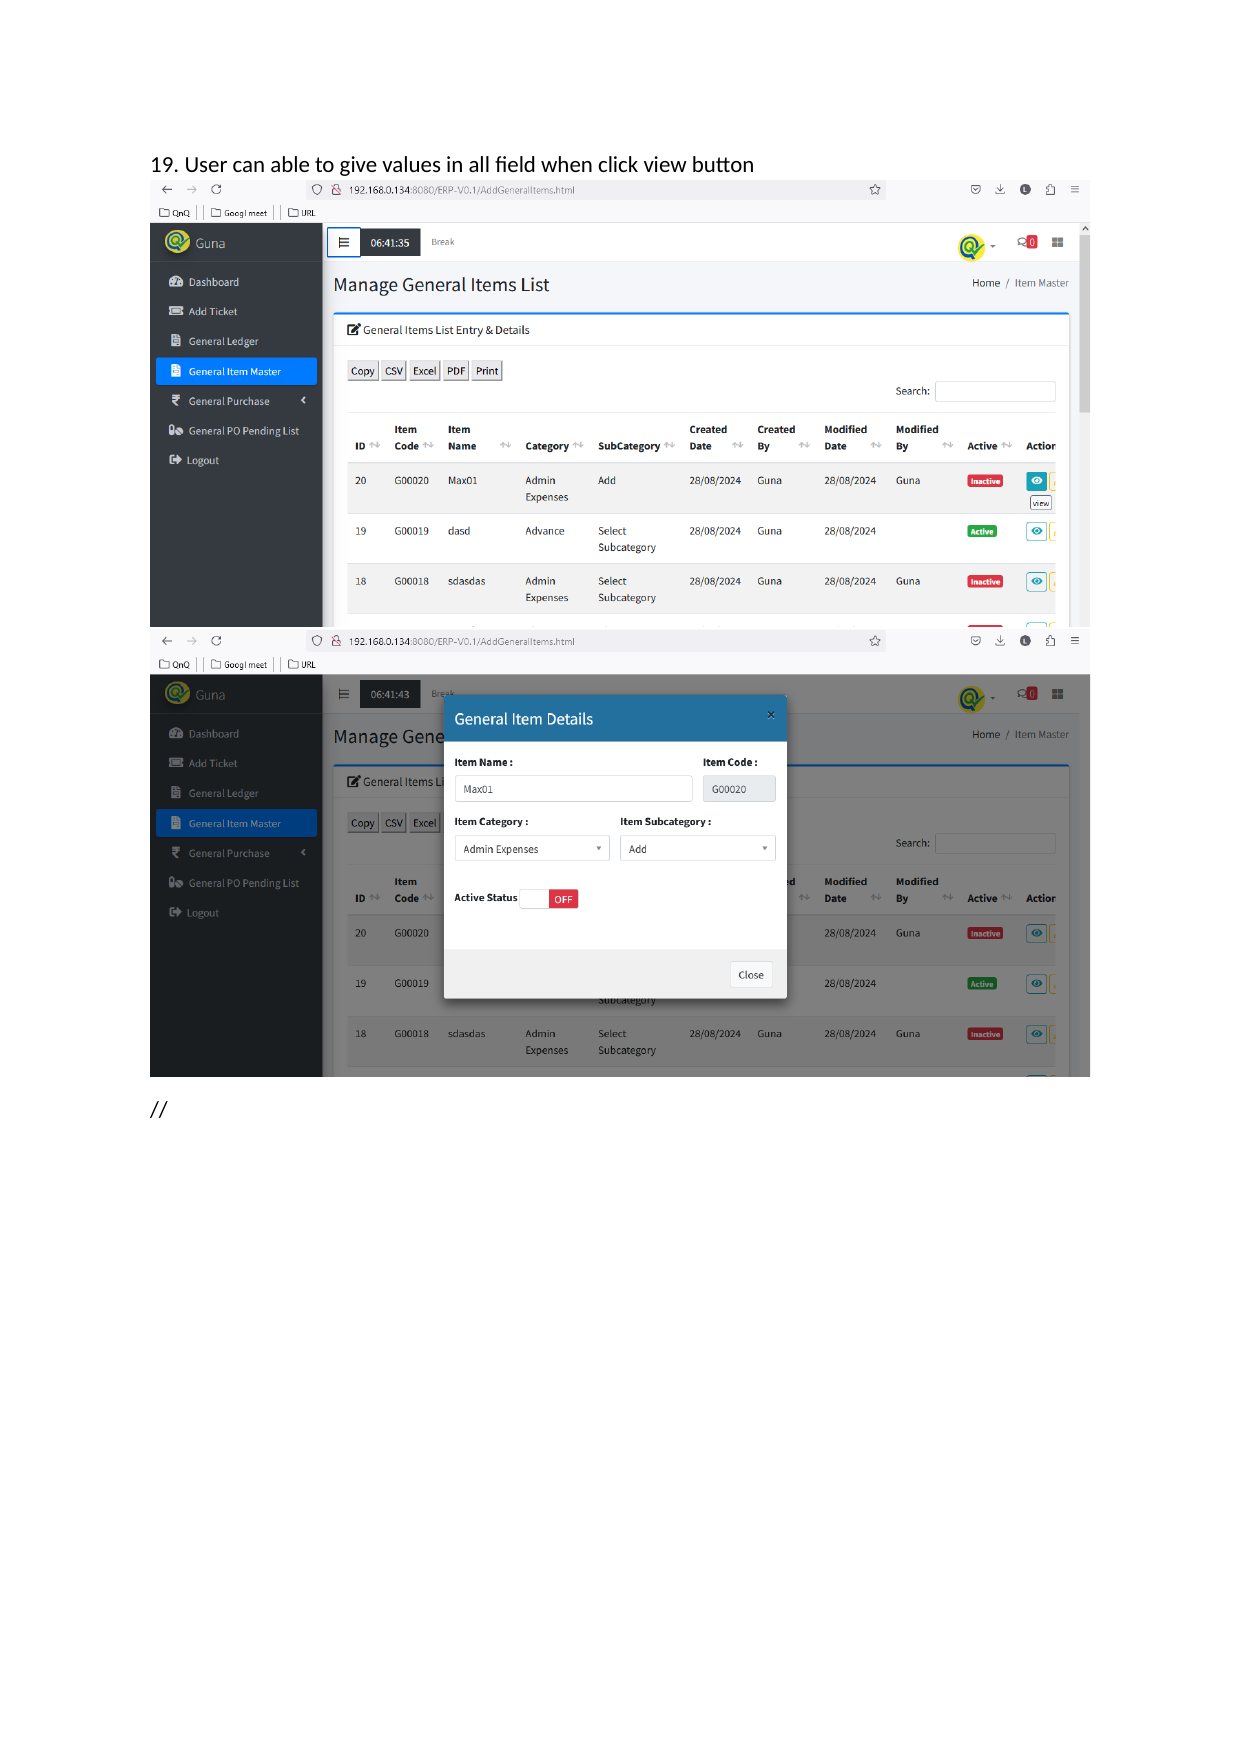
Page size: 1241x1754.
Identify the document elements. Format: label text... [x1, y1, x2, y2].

picture [150, 180, 1091, 627]
text // [150, 1095, 1090, 1123]
text 19. User can able to give values in all field when click view button [150, 150, 1090, 180]
picture [150, 629, 1091, 1077]
